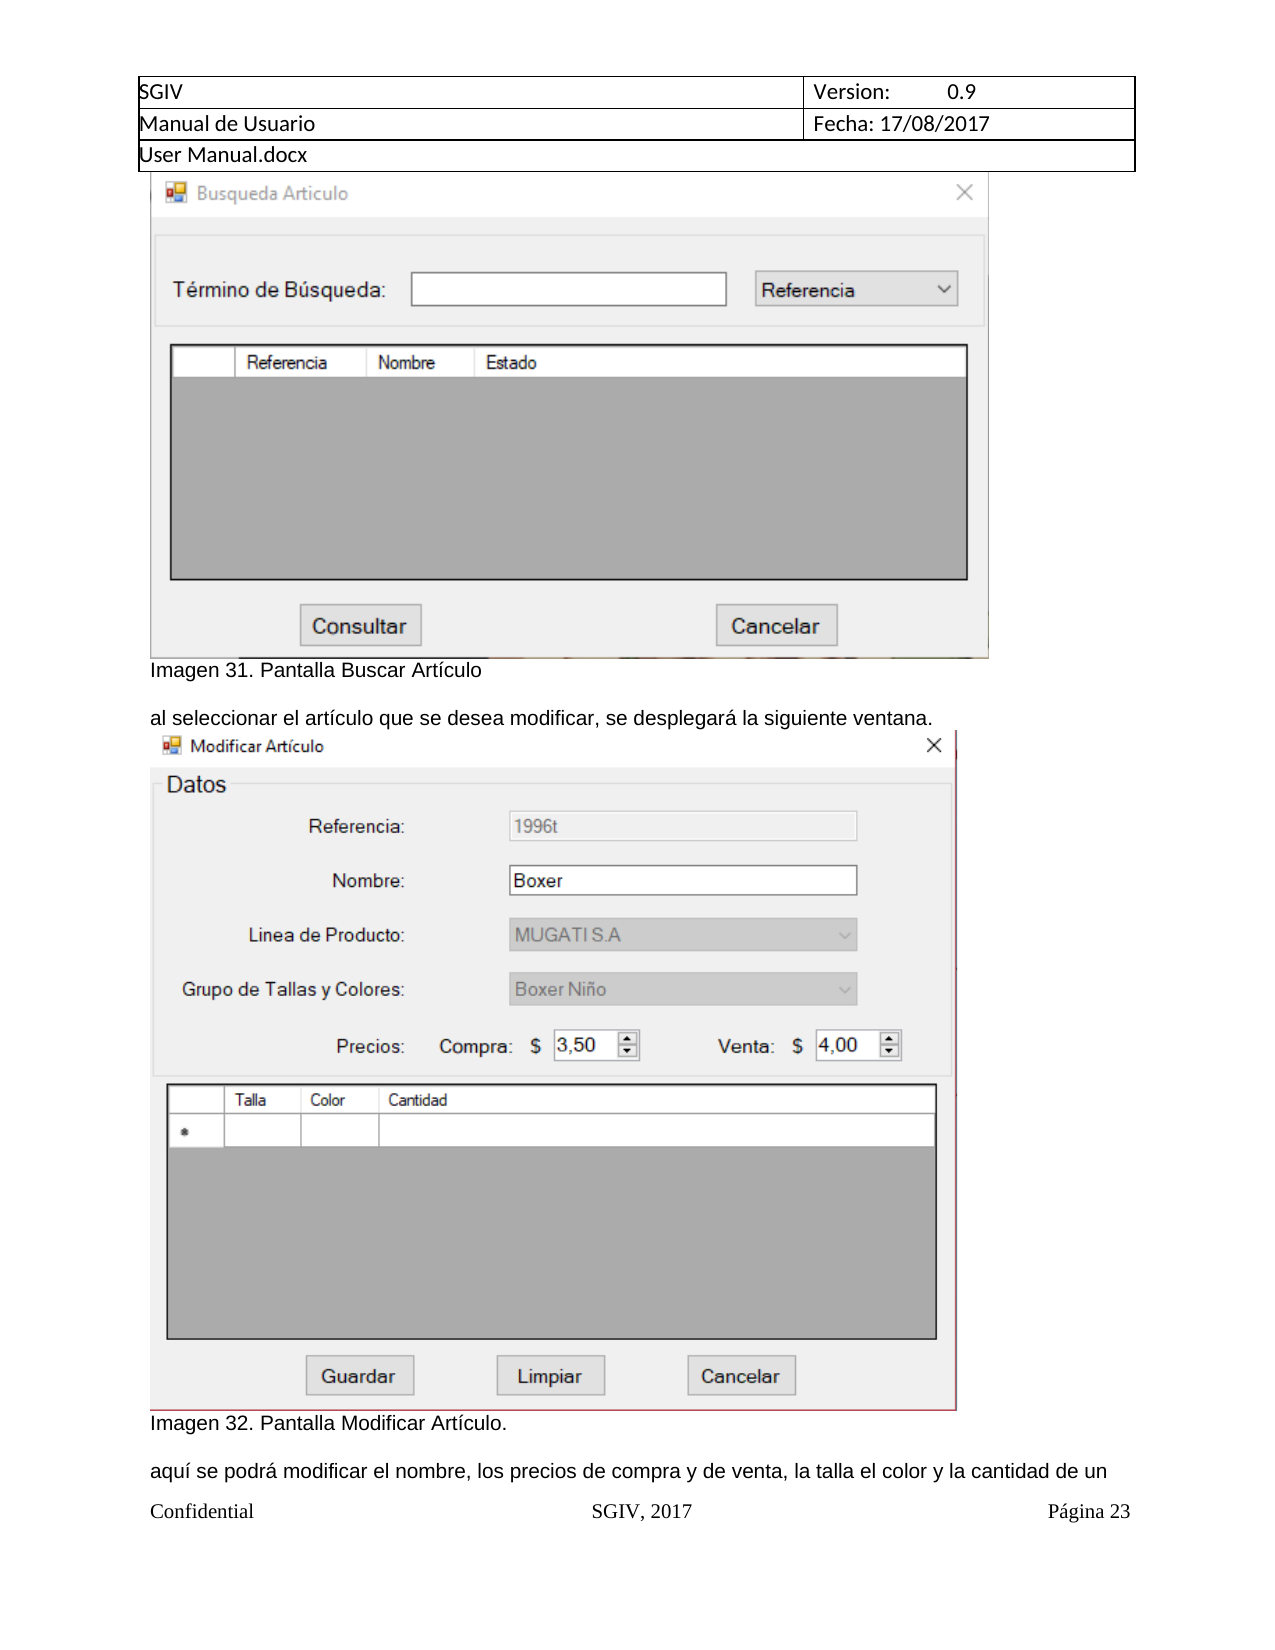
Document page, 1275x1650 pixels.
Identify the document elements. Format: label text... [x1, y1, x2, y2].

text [150, 1458, 1125, 1482]
picture [150, 172, 989, 659]
text Imagen 31. Pantalla Buscar Artículo [150, 658, 1125, 682]
text Imagen 32. Pantalla Modificar Artículo. [150, 1411, 1125, 1434]
picture [150, 730, 958, 1411]
text al seleccionar el artículo que se desea modificar, se desplegará la siguiente ventana. [150, 706, 1125, 730]
